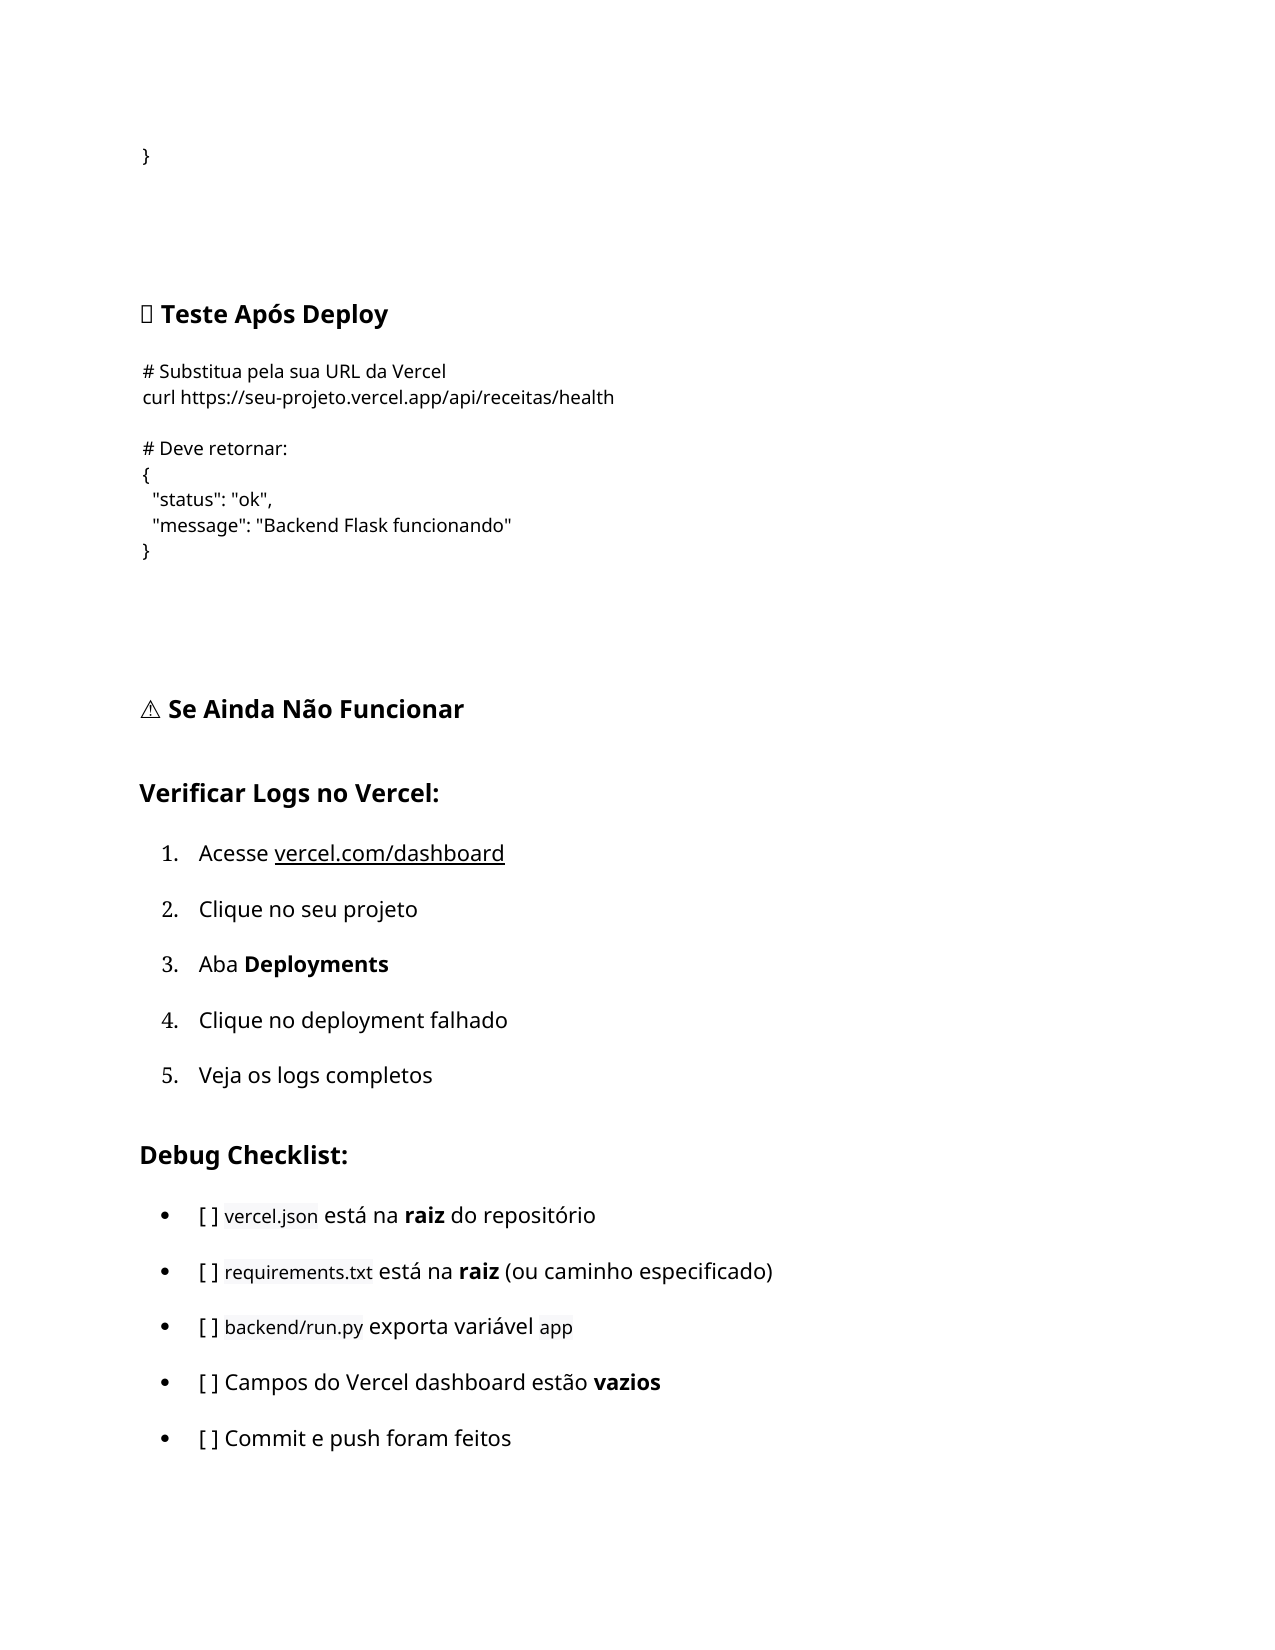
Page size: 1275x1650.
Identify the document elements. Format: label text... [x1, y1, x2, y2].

text 🧪 Teste Após Deploy [139, 297, 1133, 331]
list [ ] vercel.json está na raiz do repositório [161, 1200, 1133, 1230]
list [ ] backend/run.py exporta variável app [161, 1311, 1133, 1341]
text Verificar Logs no Vercel: [139, 776, 1133, 810]
list Acesse vercel.com/dashboard [161, 838, 1133, 868]
text Debug Checklist: [139, 1138, 1133, 1172]
list [ ] requirements.txt está na raiz (ou caminho especificado) [161, 1256, 1133, 1285]
list Aba Deployments [161, 949, 1133, 979]
text ⚠️ Se Ainda Não Funcionar [139, 692, 1133, 726]
list [ ] Commit e push foram feitos [161, 1422, 1133, 1452]
list Veja os logs completos [161, 1061, 1133, 1090]
list [ ] Campos do Vercel dashboard estão vazios [161, 1367, 1133, 1397]
list Clique no seu projeto [161, 894, 1133, 923]
list Clique no deployment falhado [161, 1005, 1133, 1035]
